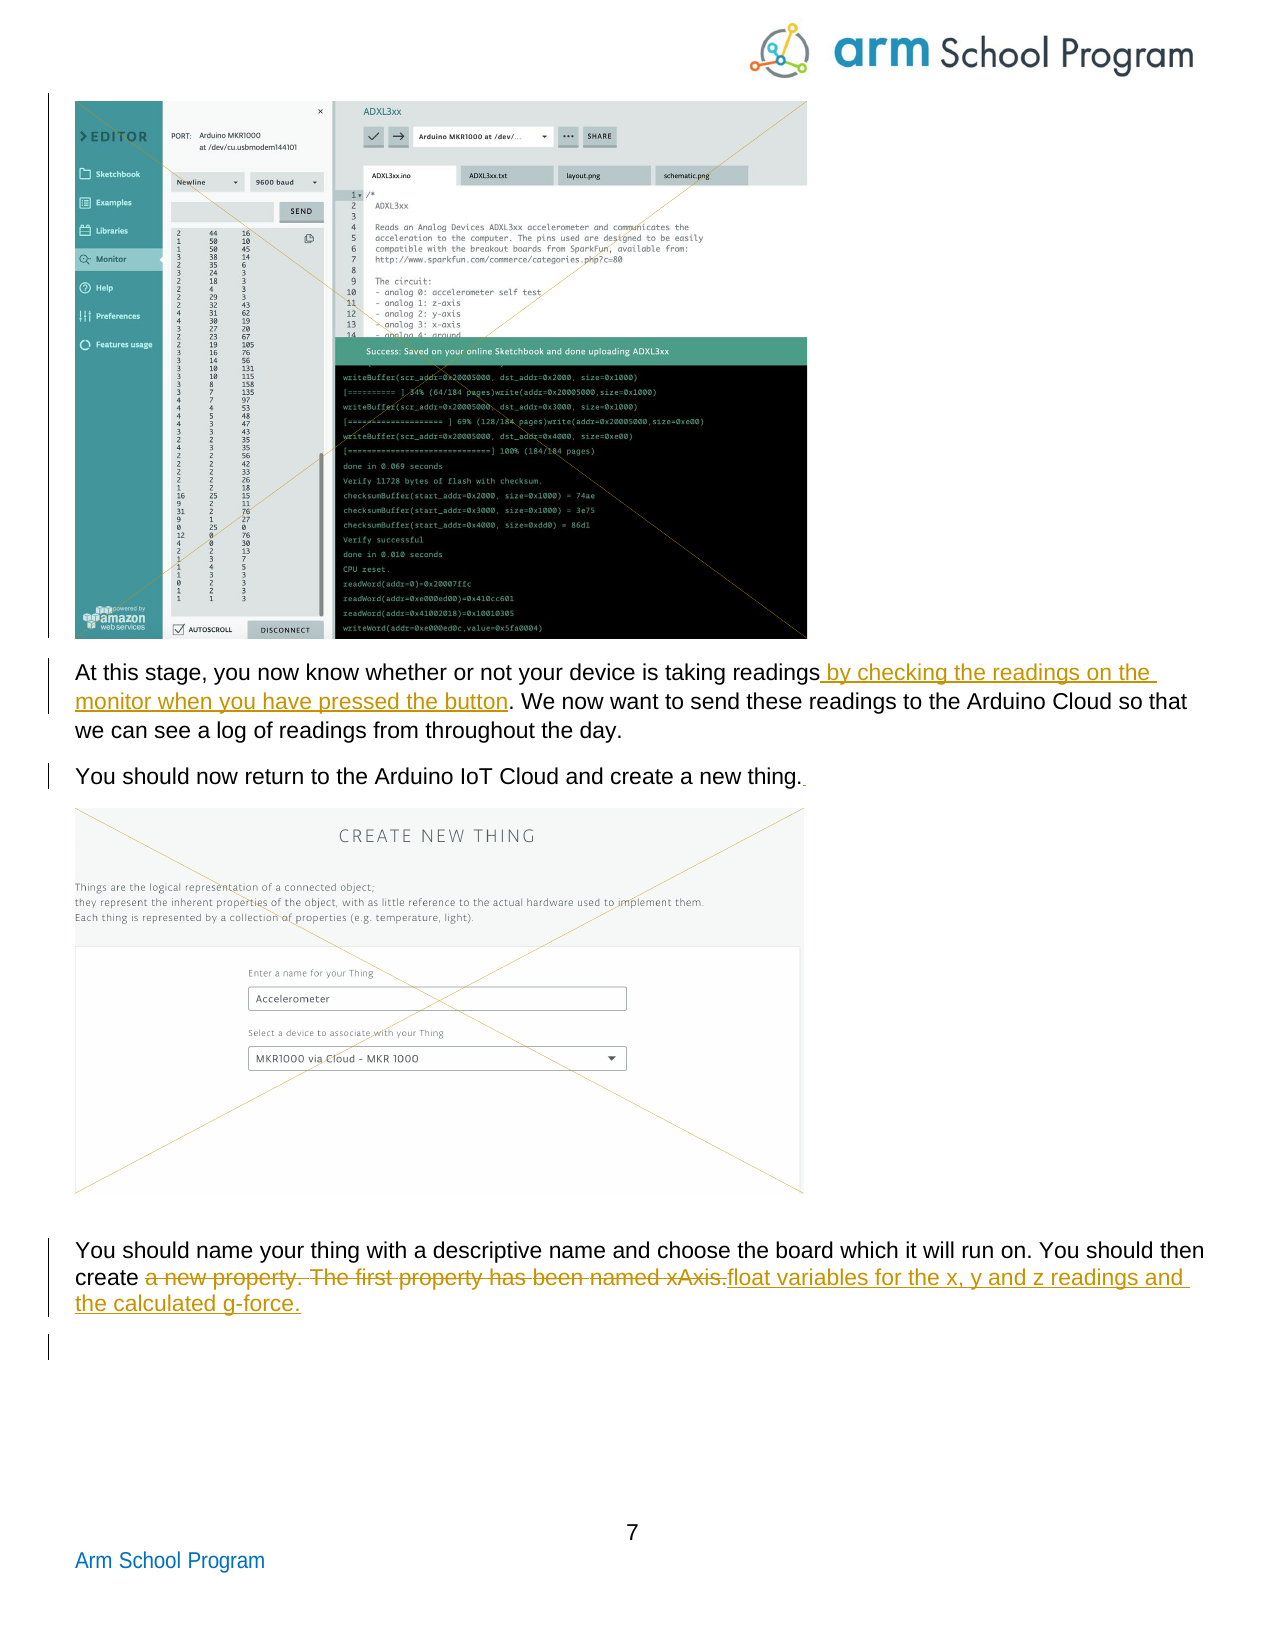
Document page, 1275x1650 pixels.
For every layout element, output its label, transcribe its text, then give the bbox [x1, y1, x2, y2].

picture [743, 18, 1196, 82]
picture [76, 371, 806, 639]
picture [441, 809, 804, 1192]
picture [77, 808, 801, 1000]
picture [75, 809, 437, 1192]
text You should now return to the Arduino IoT Cloud and create a new thing. [75, 763, 1210, 789]
picture [443, 102, 808, 638]
picture [76, 1002, 802, 1194]
text At this stage, you now know whether or not your device is taking readings. We now want to send these readings to the Arduino Cloud so that we can see a log of readings from throughout the day. [75, 658, 1189, 743]
picture [77, 101, 805, 368]
picture [75, 102, 440, 637]
text You should name your thing with a descriptive name and choose the board which it will run on. You should then create [75, 1237, 1210, 1317]
